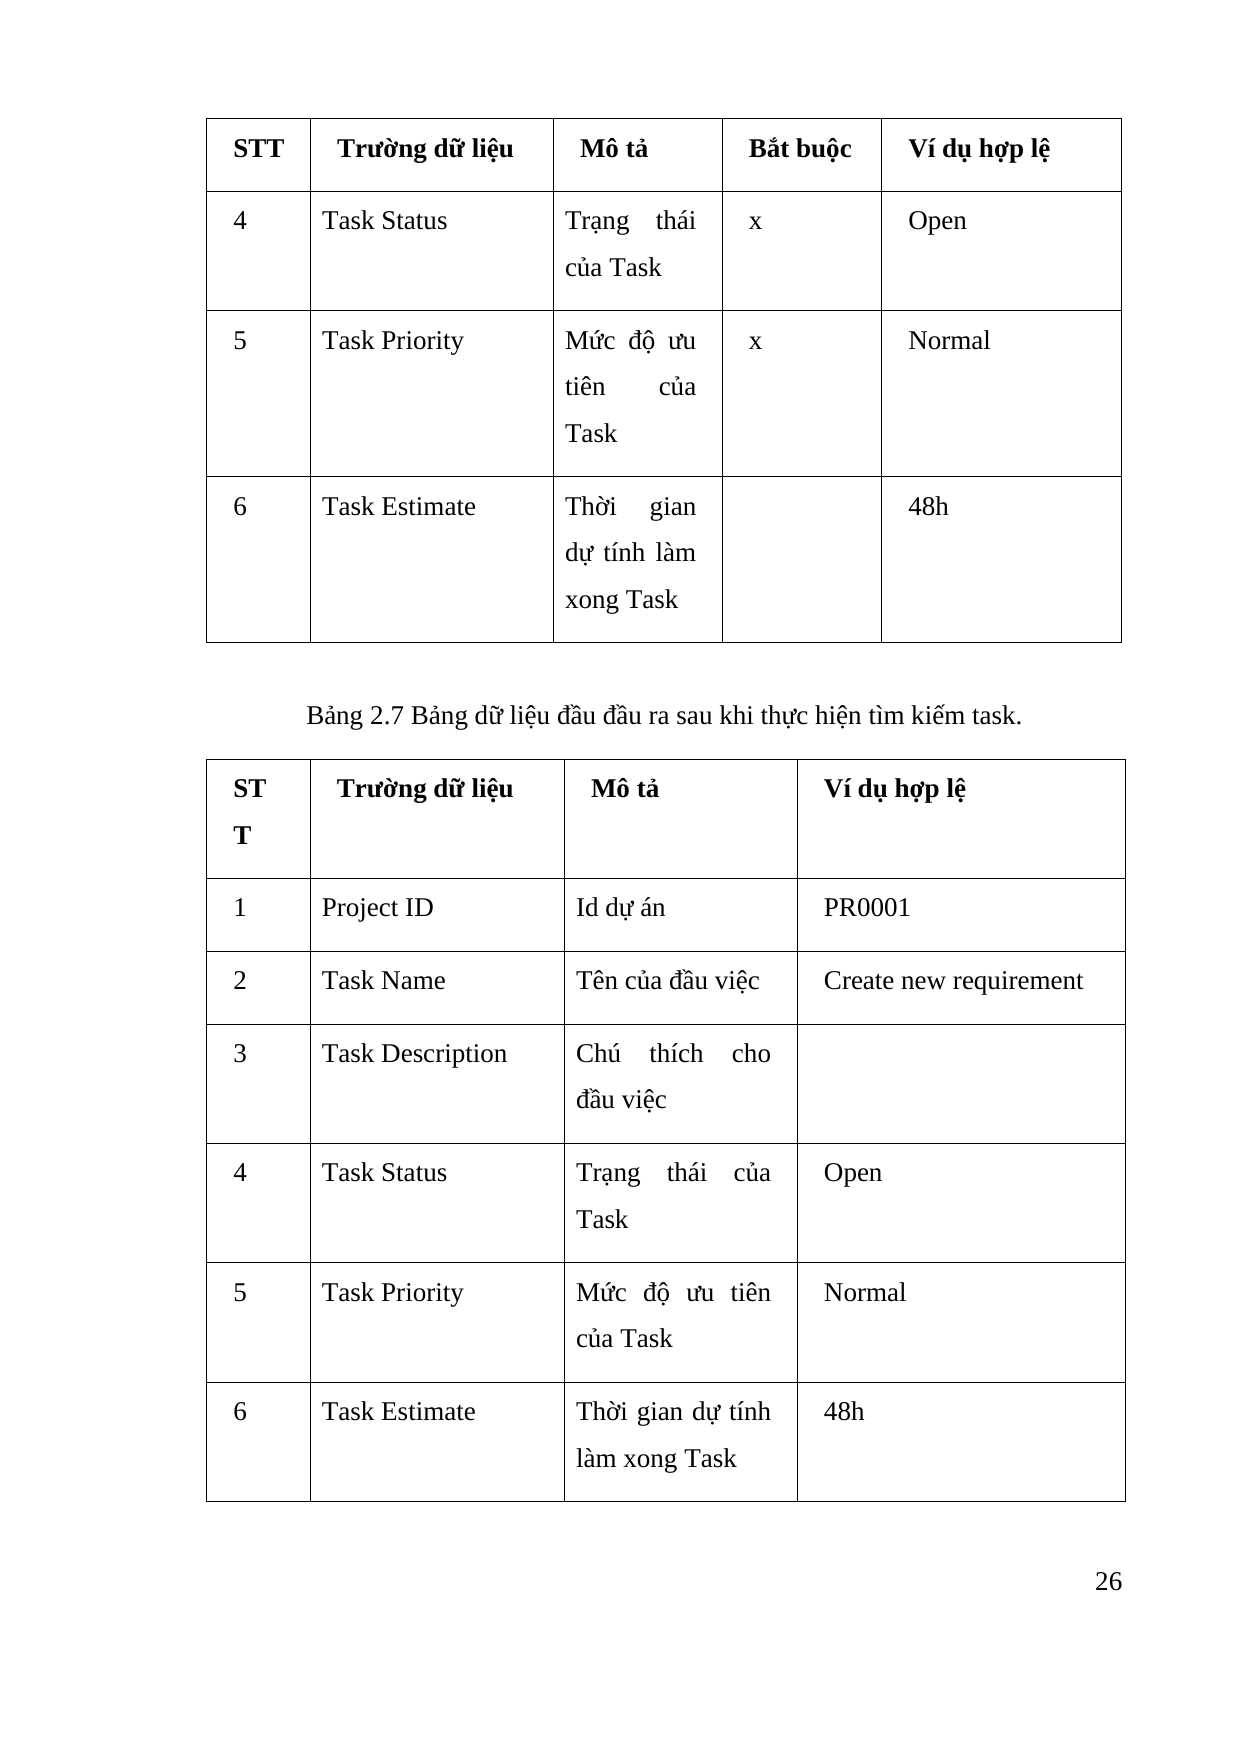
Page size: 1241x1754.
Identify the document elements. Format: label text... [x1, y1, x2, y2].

table_cell Thời gian dự tính làm xong Task [554, 477, 722, 642]
table_cell Chú thích cho đầu việc [565, 1025, 797, 1143]
table_cell 5 [207, 311, 310, 476]
table_cell 4 [207, 1144, 310, 1262]
table_header Trường dữ liệu [311, 119, 553, 191]
table_cell 4 [207, 192, 310, 310]
table_cell [798, 1025, 1125, 1143]
table_cell Task Description [311, 1025, 564, 1143]
table_cell Open [882, 192, 1121, 310]
table_cell 6 [207, 1383, 310, 1501]
table_cell Task Name [311, 952, 564, 1023]
table_cell Task Status [311, 1144, 564, 1262]
table_cell Open [798, 1144, 1125, 1262]
table_header STT [207, 760, 310, 878]
table_cell 48h [798, 1383, 1125, 1501]
table_cell 1 [207, 879, 310, 951]
table_cell 6 [207, 477, 310, 642]
table_cell Thời gian dự tính làm xong Task [565, 1383, 797, 1501]
table_header Bắt buộc [723, 119, 881, 191]
table_cell 5 [207, 1263, 310, 1382]
table_header Trường dữ liệu [311, 760, 564, 878]
table_cell Id dự án [565, 879, 797, 951]
table_cell Task Status [311, 192, 553, 310]
table_header Ví dụ hợp lệ [882, 119, 1121, 191]
table_cell Trạng thái của Task [554, 192, 722, 310]
table_cell Create new requirement [798, 952, 1125, 1023]
table_cell Normal [798, 1263, 1125, 1382]
table_cell Task Priority [311, 1263, 564, 1382]
table_cell Project ID [311, 879, 564, 951]
table_cell x [723, 192, 881, 310]
table_cell Tên của đầu việc [565, 952, 797, 1023]
table_cell Task Priority [311, 311, 553, 476]
table_cell 2 [207, 952, 310, 1023]
table_cell Mức độ ưu tiên của Task [565, 1263, 797, 1382]
table_cell [723, 477, 881, 642]
text Bảng 2.7 Bảng dữ liệu đầu đầu ra sau khi thực hiện tìm kiếm task. [207, 699, 1122, 731]
table_header Mô tả [565, 760, 797, 878]
table_cell 3 [207, 1025, 310, 1143]
table_cell Task Estimate [311, 1383, 564, 1501]
table_cell Mức độ ưu tiên của Task [554, 311, 722, 476]
table_cell PR0001 [798, 879, 1125, 951]
table_header STT [207, 119, 310, 191]
table_cell Normal [882, 311, 1121, 476]
table_cell 48h [882, 477, 1121, 642]
table_cell Trạng thái của Task [565, 1144, 797, 1262]
table_cell Task Estimate [311, 477, 553, 642]
table_cell x [723, 311, 881, 476]
table_header Mô tả [554, 119, 722, 191]
table_header Ví dụ hợp lệ [798, 760, 1125, 878]
